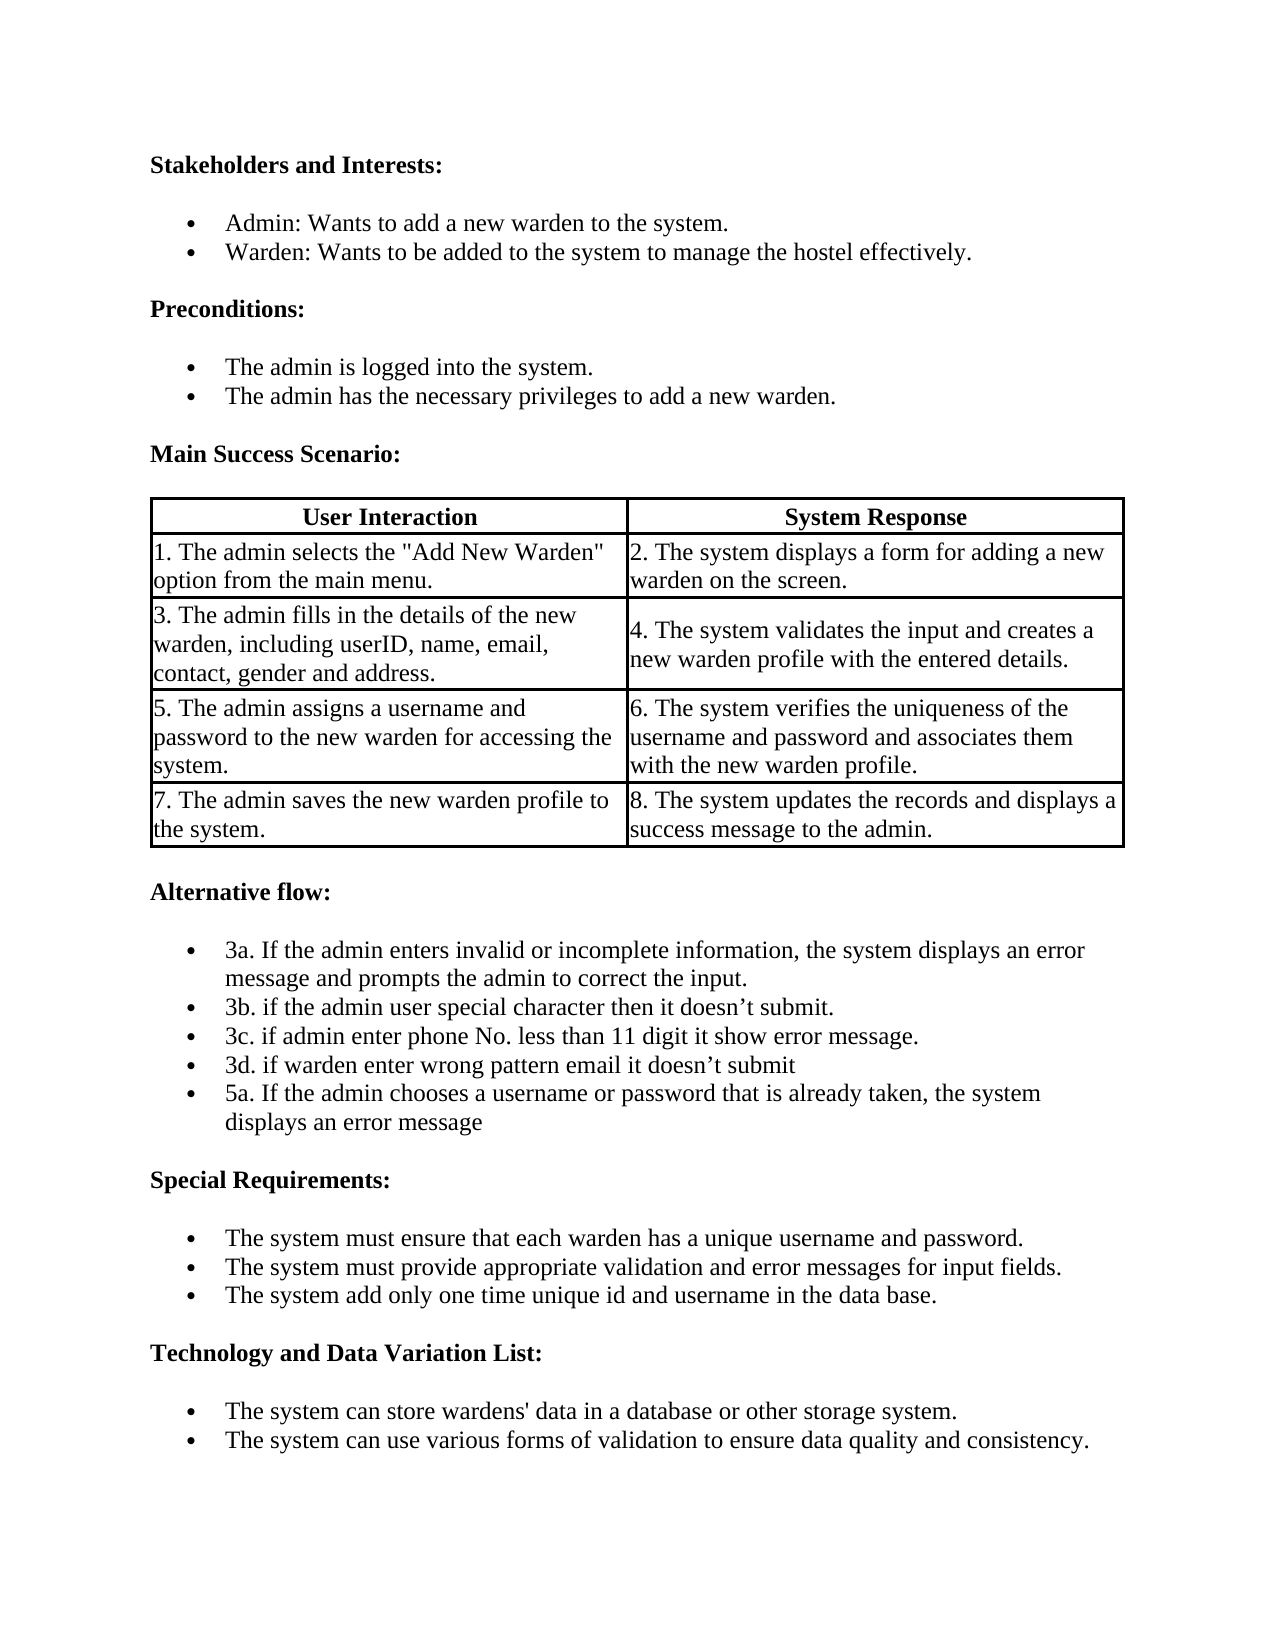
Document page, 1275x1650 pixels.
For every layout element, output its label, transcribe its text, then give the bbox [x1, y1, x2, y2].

list 3c. if admin enter phone No. less than 11 digit it show error message. [187, 1021, 1125, 1050]
table_cell 2. The system displays a form for adding a new warden on the screen. [629, 535, 1122, 596]
table_cell 8. The system updates the records and displays a success message to the admin. [629, 784, 1122, 844]
table_header User Interaction [153, 500, 626, 532]
text Alternative flow: [150, 877, 1125, 906]
text Main Success Scenario: [150, 439, 1125, 468]
table_cell 1. The admin selects the "Add New Warden" option from the main menu. [153, 535, 626, 596]
text Stakeholders and Interests: [150, 150, 1125, 179]
text Special Requirements: [150, 1165, 1125, 1194]
table_cell 6. The system verifies the uniqueness of the username and password and associates them with the new warden profile. [629, 691, 1122, 781]
text Technology and Data Variation List: [150, 1338, 1125, 1367]
list The admin has the necessary privileges to add a new warden. [187, 381, 1125, 410]
list The system can store wardens' data in a database or other storage system. [187, 1396, 1125, 1425]
table_header System Response [629, 500, 1122, 532]
list 3b. if the admin user special character then it doesn’t submit. [187, 992, 1125, 1021]
list The admin is logged into the system. [187, 352, 1125, 381]
table_cell 4. The system validates the input and creates a new warden profile with the entered details. [629, 599, 1122, 688]
list The system must ensure that each warden has a unique username and password. [187, 1223, 1125, 1252]
list The system add only one time unique id and username in the data base. [187, 1281, 1125, 1309]
list 3a. If the admin enters invalid or incomplete information, the system displays an error message and prompts the admin to correct the input. [187, 935, 1125, 992]
list 3d. if warden enter wrong pattern email it doesn’t submit [187, 1050, 1125, 1078]
list Admin: Wants to add a new warden to the system. [187, 208, 1125, 237]
table_cell 7. The admin saves the new warden profile to the system. [153, 784, 626, 844]
list The system can use various forms of validation to ensure data quality and consistency. [187, 1425, 1125, 1454]
list The system must provide appropriate validation and error messages for input fields. [187, 1252, 1125, 1281]
table_cell 5. The admin assigns a username and password to the new warden for accessing the system. [153, 691, 626, 781]
list 5a. If the admin chooses a username or password that is already taken, the system displays an error message [187, 1078, 1125, 1136]
list Warden: Wants to be added to the system to manage the hostel effectively. [187, 237, 1125, 265]
text Preconditions: [150, 294, 1125, 323]
table_cell 3. The admin fills in the details of the new warden, including userID, name, email, contact, gender and address. [153, 599, 626, 688]
